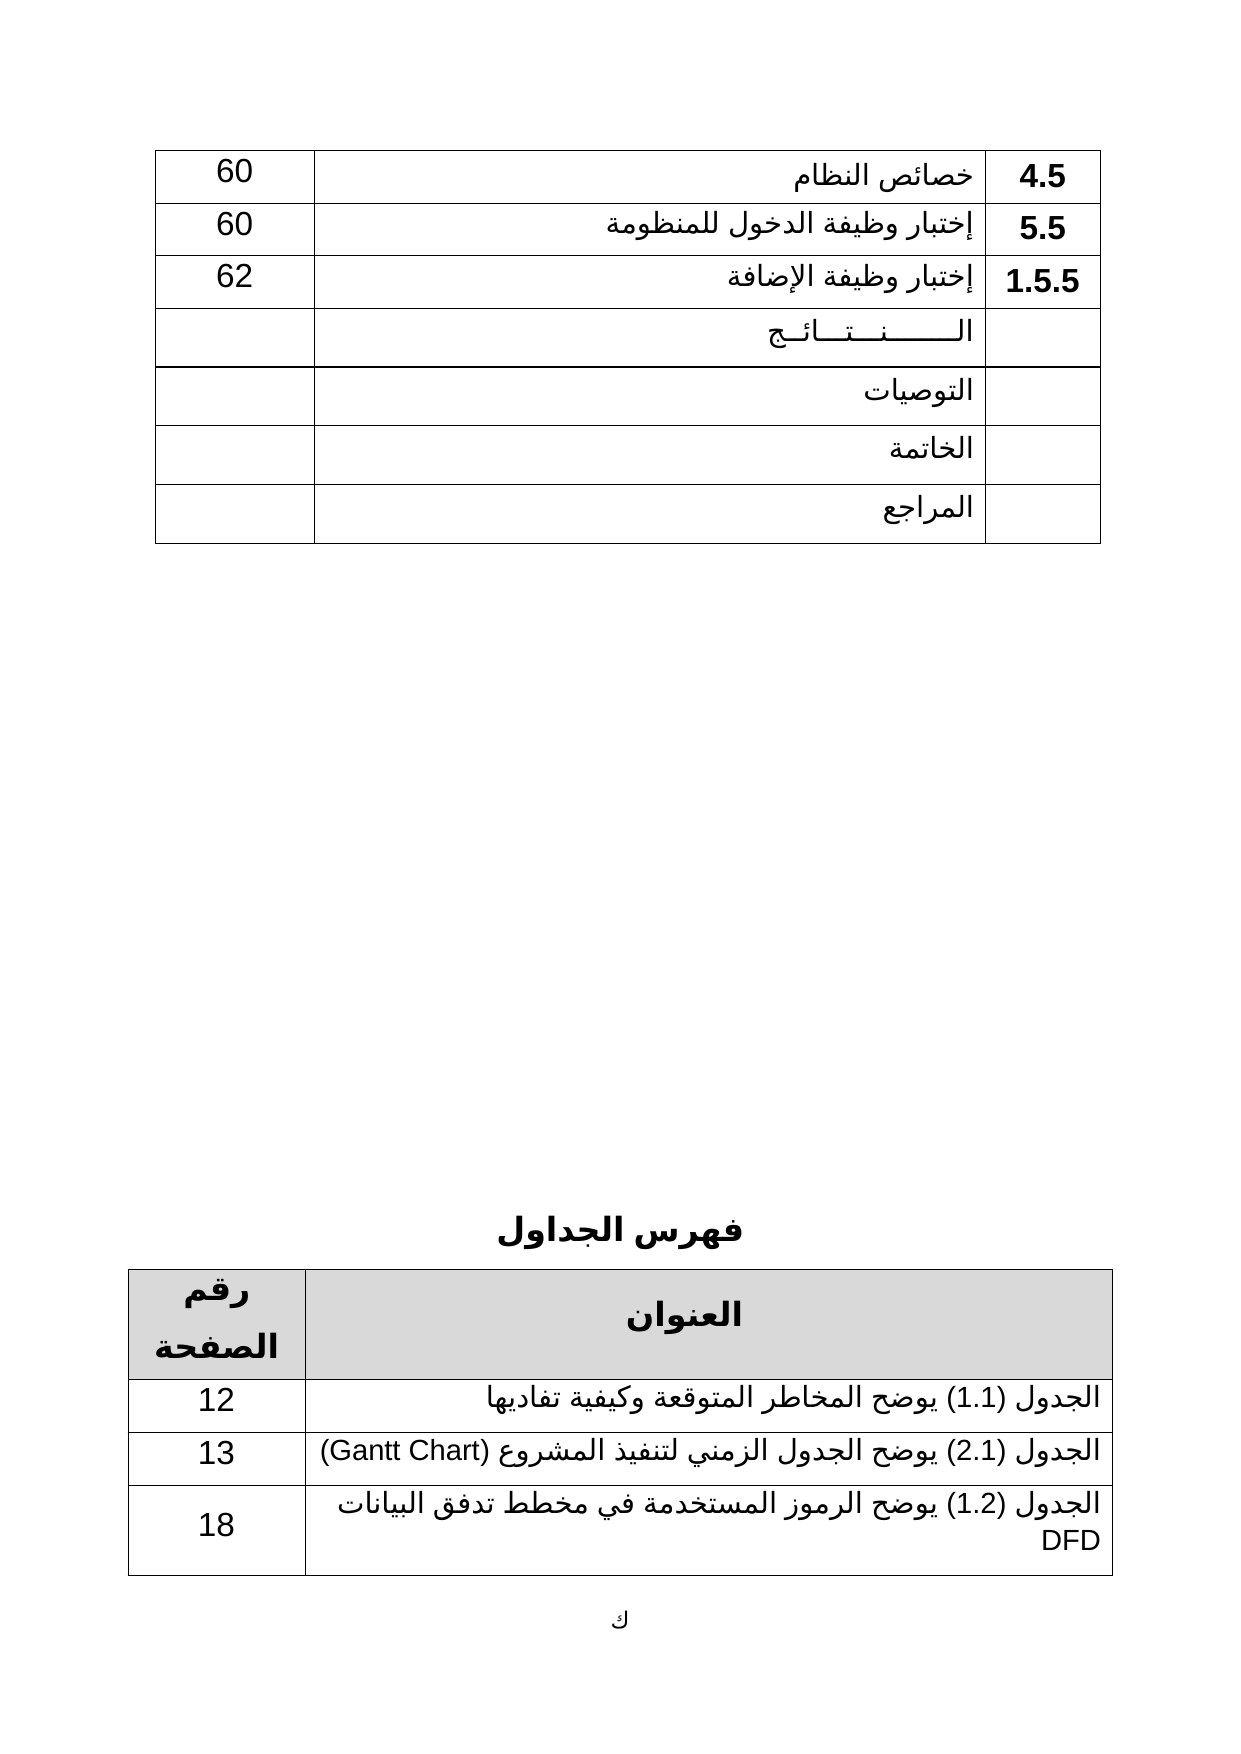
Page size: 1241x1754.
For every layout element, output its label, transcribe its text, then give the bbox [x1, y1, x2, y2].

table_header رقم الصفحة [129, 1270, 305, 1379]
table_cell الجدول (1.2) يوضح الرموز المستخدمة في مخطط تدفق البيانات DFD [306, 1486, 1112, 1575]
table_header العنوان [306, 1270, 1112, 1379]
table_cell 60 [156, 151, 314, 203]
table_cell الخاتمة [315, 426, 985, 484]
table_cell [156, 485, 314, 542]
table_cell [986, 485, 1100, 542]
table_cell 1.5.5 [986, 256, 1100, 308]
table_cell [156, 426, 314, 484]
table_cell إختبار وظيفة الإضافة [315, 256, 985, 308]
table_cell 4.5 [986, 151, 1100, 203]
table_cell 62 [156, 256, 314, 308]
table_cell 60 [156, 204, 314, 255]
text فهرس الجداول [187, 1210, 1053, 1249]
table_cell إختبار وظيفة الدخول للمنظومة [315, 204, 985, 255]
table_cell 5.5 [986, 204, 1100, 255]
table_cell الجدول (1.1) يوضح المخاطر المتوقعة وكيفية تفاديها [306, 1380, 1112, 1432]
table_cell 18 [129, 1486, 305, 1575]
table_cell [156, 309, 314, 366]
table_cell 12 [129, 1380, 305, 1432]
table_cell الــــــــنـــتـــائــج [315, 309, 985, 366]
table_cell الجدول (2.1) يوضح الجدول الزمني لتنفيذ المشروع (Gantt Chart) [306, 1433, 1112, 1485]
table_cell [986, 368, 1100, 425]
table_cell [986, 426, 1100, 484]
table_cell [986, 309, 1100, 366]
table_cell 13 [129, 1433, 305, 1485]
table_cell خصائص النظام [315, 151, 985, 203]
table_cell المراجع [315, 485, 985, 542]
table_cell التوصيات [315, 368, 985, 425]
table_cell [156, 368, 314, 425]
